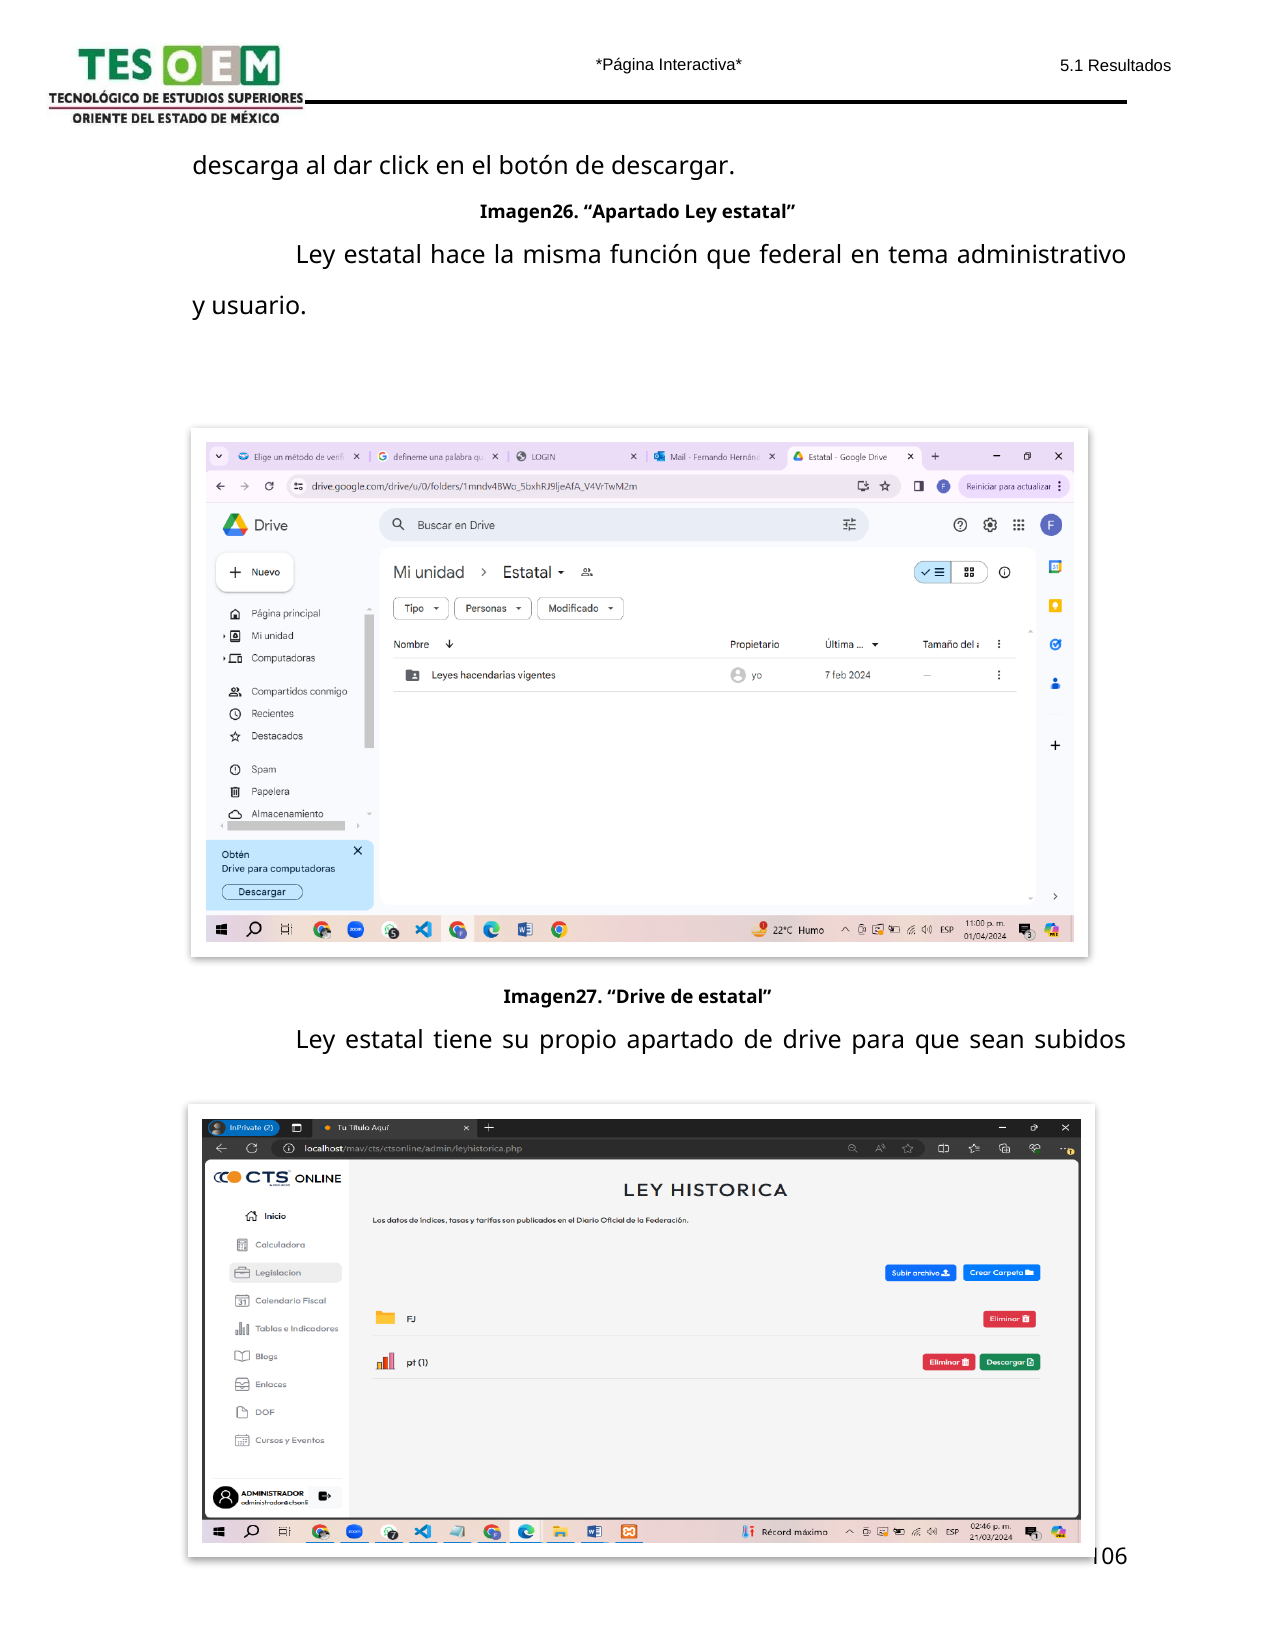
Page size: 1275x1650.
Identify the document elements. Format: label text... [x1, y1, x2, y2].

text Imagen26. “Apartado Ley estatal” [148, 199, 1127, 224]
text Ley estatal hace la misma función que federal en tema administrativo y usuario. [192, 237, 1127, 322]
picture [206, 442, 1074, 942]
picture [46, 42, 306, 126]
text Ley estatal tiene su propio apartado de drive para que sean subidos los archivos. [192, 1021, 1127, 1055]
picture [202, 1119, 1081, 1543]
